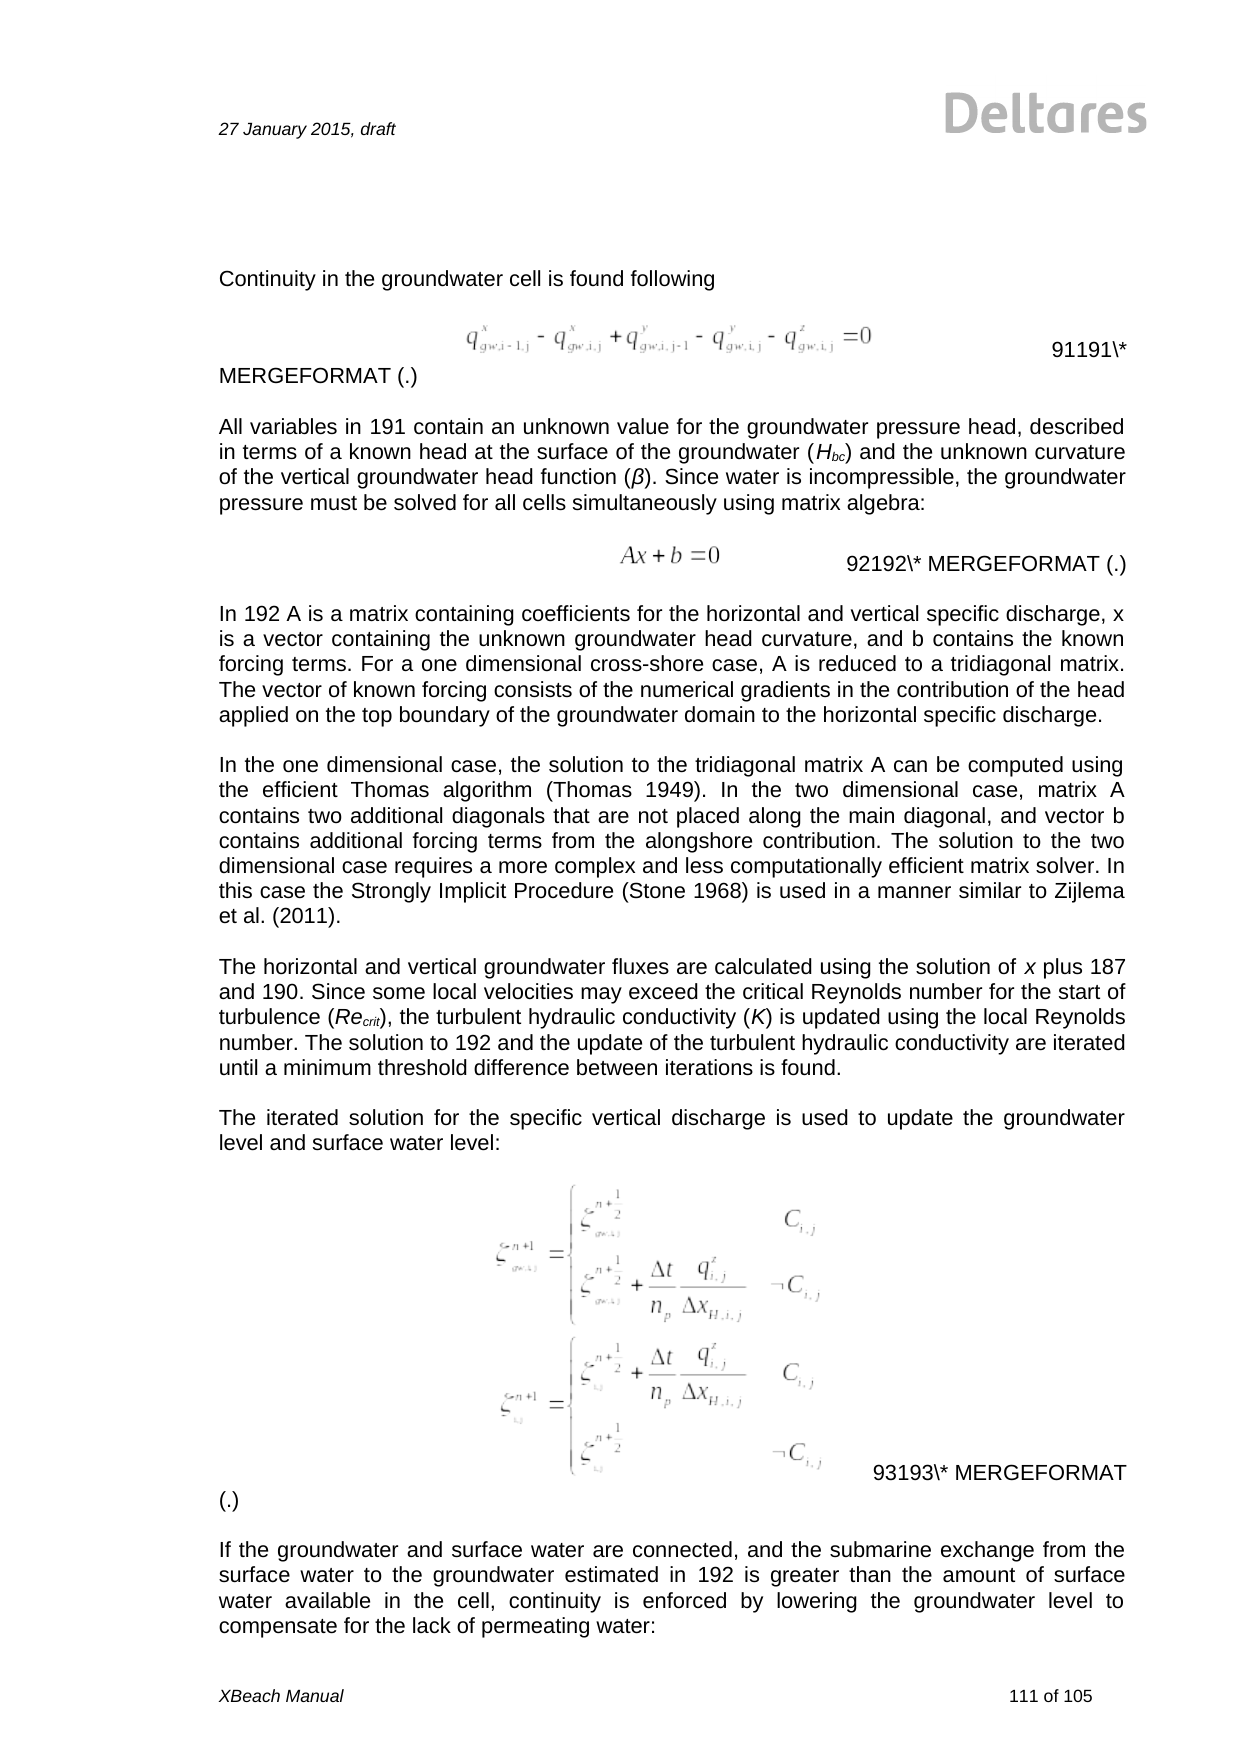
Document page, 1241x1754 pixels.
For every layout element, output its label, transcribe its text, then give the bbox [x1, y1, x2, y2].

picture [945, 75, 1147, 133]
text If the groundwater and surface water are connected, and the submarine exchange from the surface water to the groundwater estimated in is greater than the amount of surface water available in the cell, continuity is enforced by lowering the groundwater level to compensate for the lack of permeating water: [218, 1537, 1126, 1638]
text Continuity in the groundwater cell is found following [218, 266, 1126, 291]
text The iterated solution for the specific vertical discharge is used to update the groundwater level and surface water level: [218, 1105, 1126, 1156]
text All variables in contain an unknown value for the groundwater pressure head, described in terms of a known head at the surface of the groundwater (Hbc) and the unknown curvature of the vertical groundwater head function (β). Since water is incompressible, the groundwater pressure must be solved for all cells simultaneously using matrix algebra: [218, 414, 1126, 514]
text The horizontal and vertical groundwater fluxes are calculated using the solution of x plus and . Since some local velocities may exceed the critical Reynolds number for the start of turbulence (Recrit), the turbulent hydraulic conductivity (K) is updated using the local Reynolds number. The solution to and the update of the turbulent hydraulic conductivity are iterated until a minimum threshold difference between iterations is found. [218, 954, 1126, 1080]
text In the one dimensional case, the solution to the tridiagonal matrix A can be computed using the efficient Thomas algorithm (Thomas 1949). In the two dimensional case, matrix A contains two additional diagonals that are not placed along the main diagonal, and vector b contains additional forcing terms from the alongshore contribution. The solution to the two dimensional case requires a more complex and less computationally efficient matrix solver. In this case the Strongly Implicit Procedure (Stone 1968) is used in a manner similar to Zijlema et al. (2011). [218, 752, 1126, 929]
text In A is a matrix containing coefficients for the horizontal and vertical specific discharge, x is a vector containing the unknown groundwater head curvature, and b contains the known forcing terms. For a one dimensional cross-shore case, A is reduced to a tridiagonal matrix. The vector of known forcing consists of the numerical gradients in the contribution of the head applied on the top boundary of the groundwater domain to the horizontal specific discharge. [218, 601, 1126, 727]
